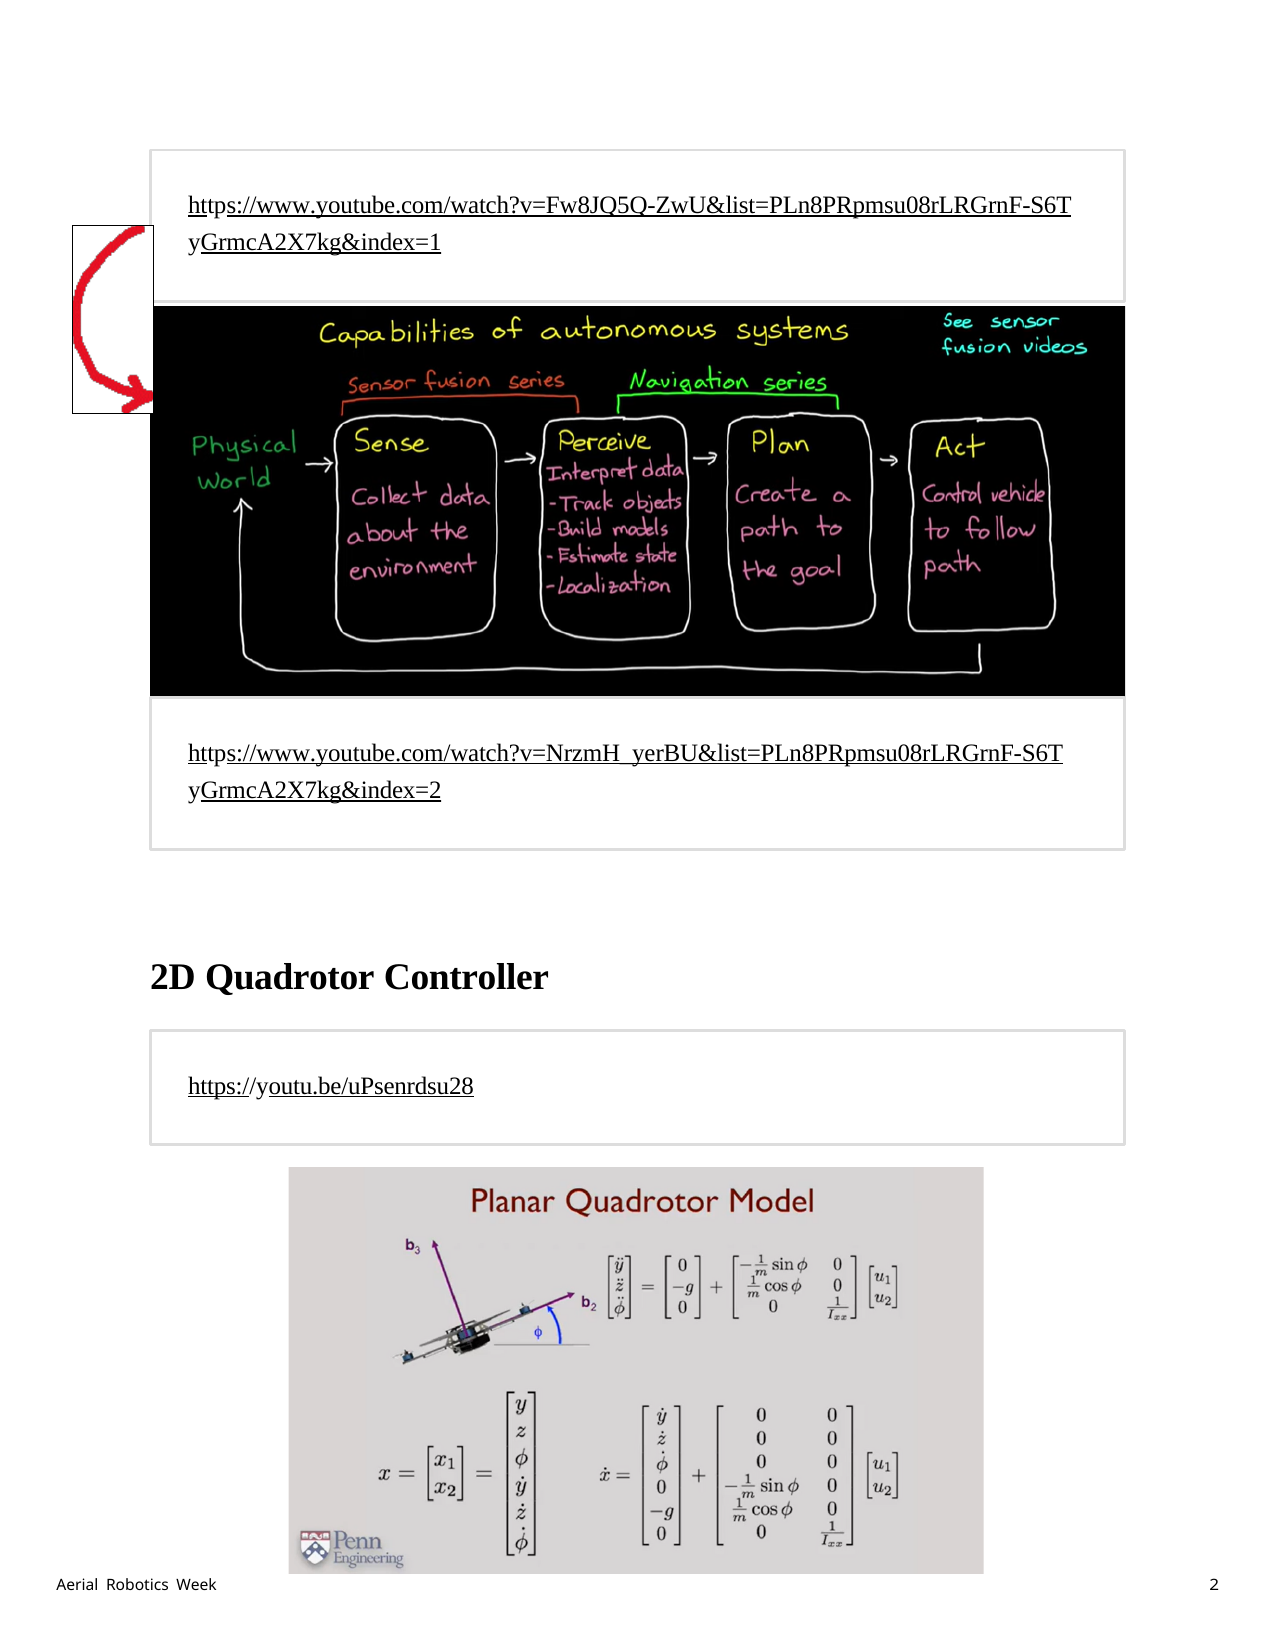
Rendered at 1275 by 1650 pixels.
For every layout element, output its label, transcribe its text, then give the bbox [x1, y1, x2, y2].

picture [288, 1167, 984, 1574]
picture [150, 306, 1125, 696]
subtitle 2D Quadrotor Controller [150, 954, 1125, 997]
picture [73, 226, 153, 413]
